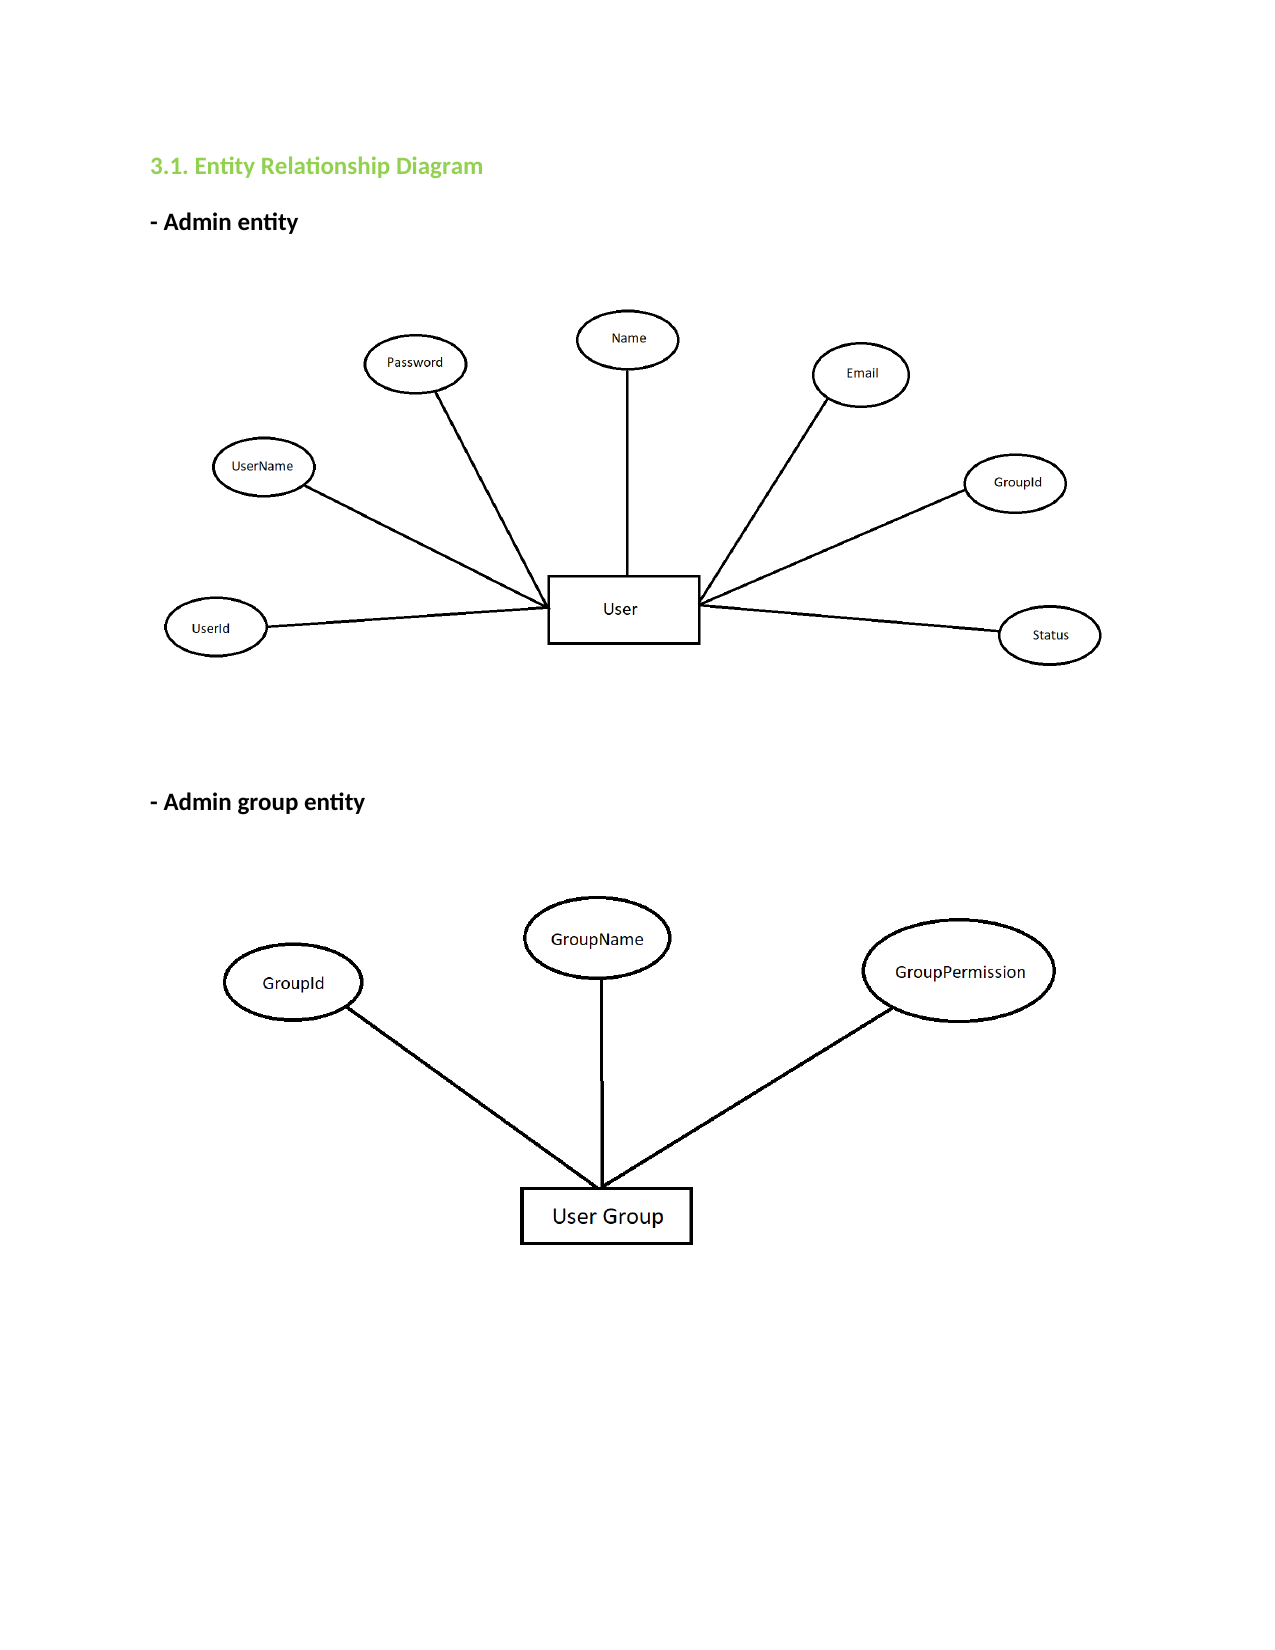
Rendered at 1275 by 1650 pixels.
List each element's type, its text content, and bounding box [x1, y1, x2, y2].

picture [150, 821, 1125, 1302]
picture [150, 261, 1125, 706]
text - Admin entity [150, 206, 1125, 236]
text - Admin group entity [150, 786, 1125, 821]
text 3.1. Entity Relationship Diagram [150, 150, 1125, 181]
